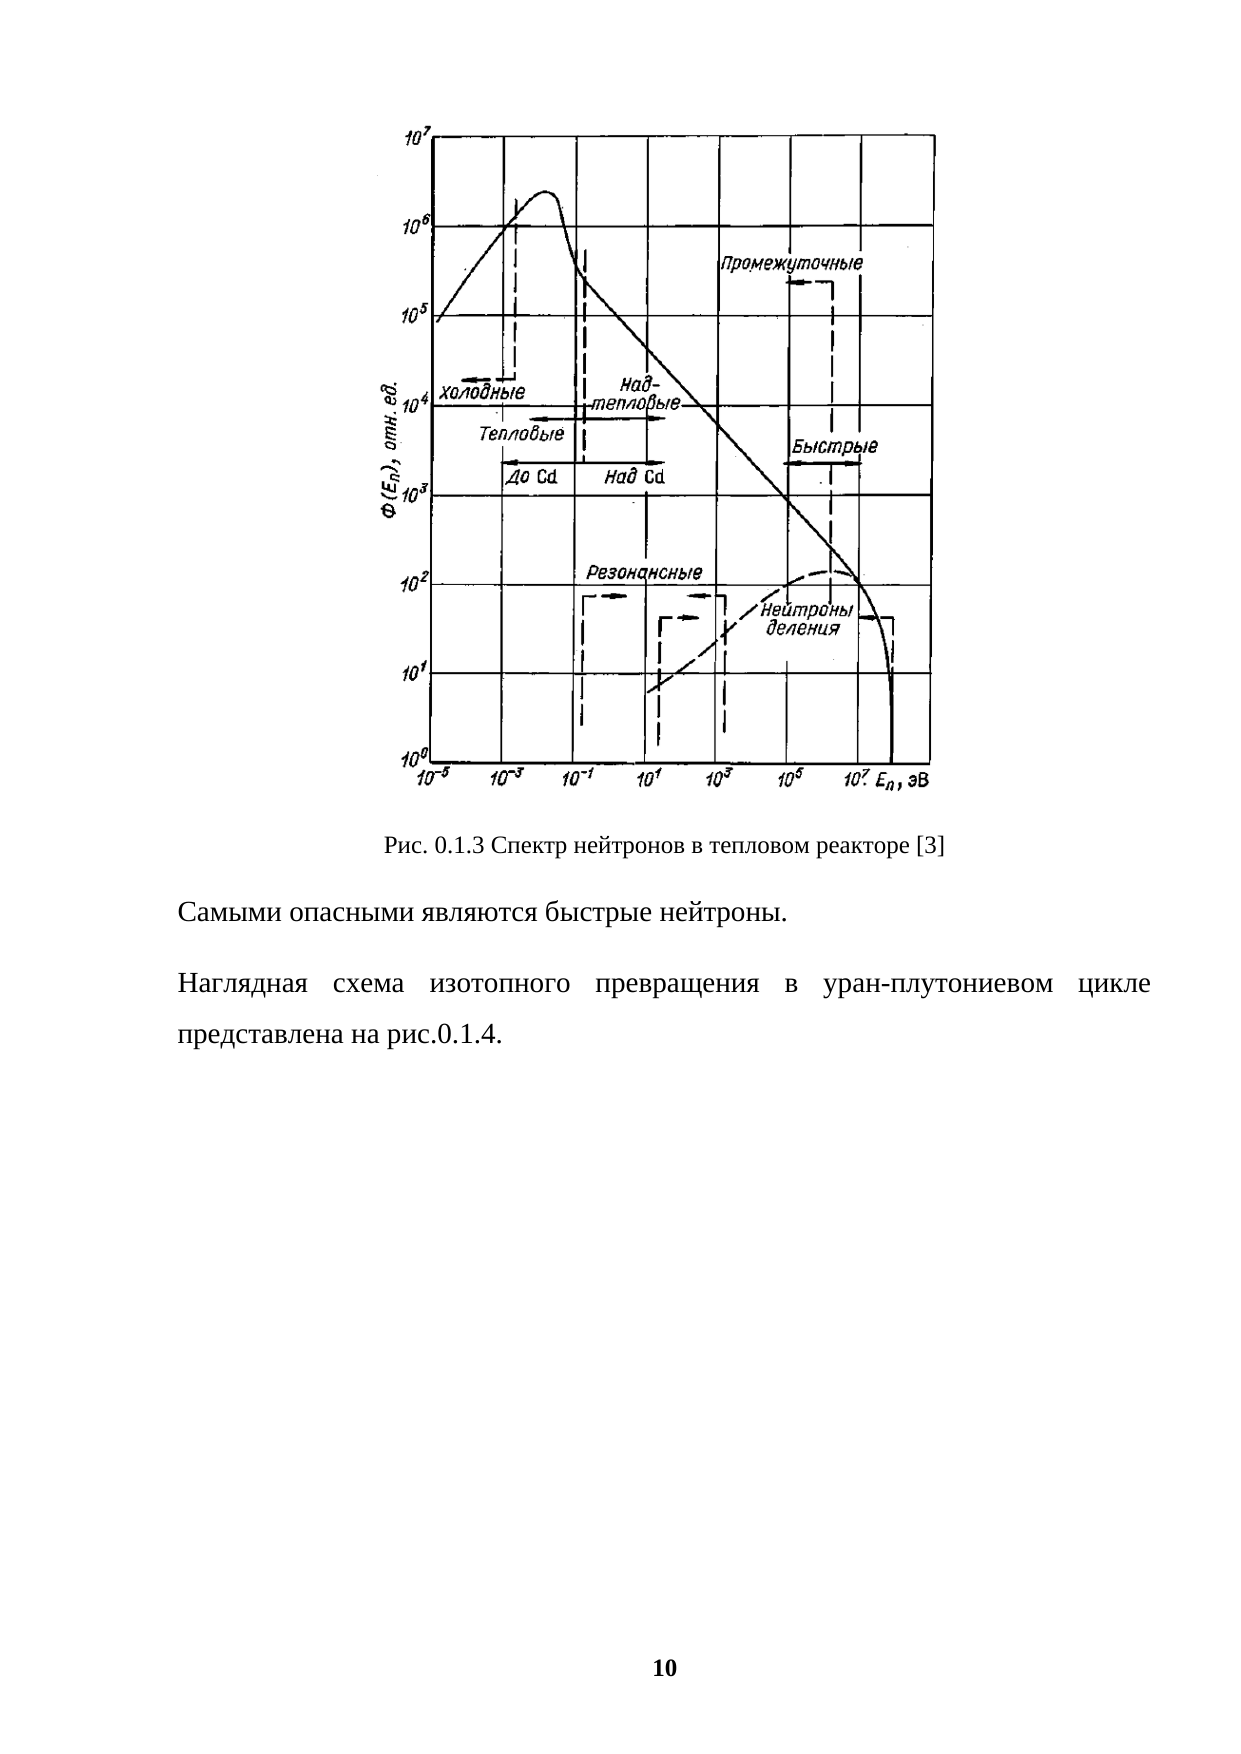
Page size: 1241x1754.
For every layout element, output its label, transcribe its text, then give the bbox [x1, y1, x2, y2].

text Рис. 0.1.3 Спектр нейтронов в тепловом реакторе [3] [177, 830, 1152, 859]
text Наглядная схема изотопного превращения в уран-плутониевом цикле представлена на рис.0.1.4. [177, 965, 1152, 1049]
picture [364, 118, 964, 796]
text Самыми опасными являются быстрые нейтроны. [177, 894, 1152, 928]
